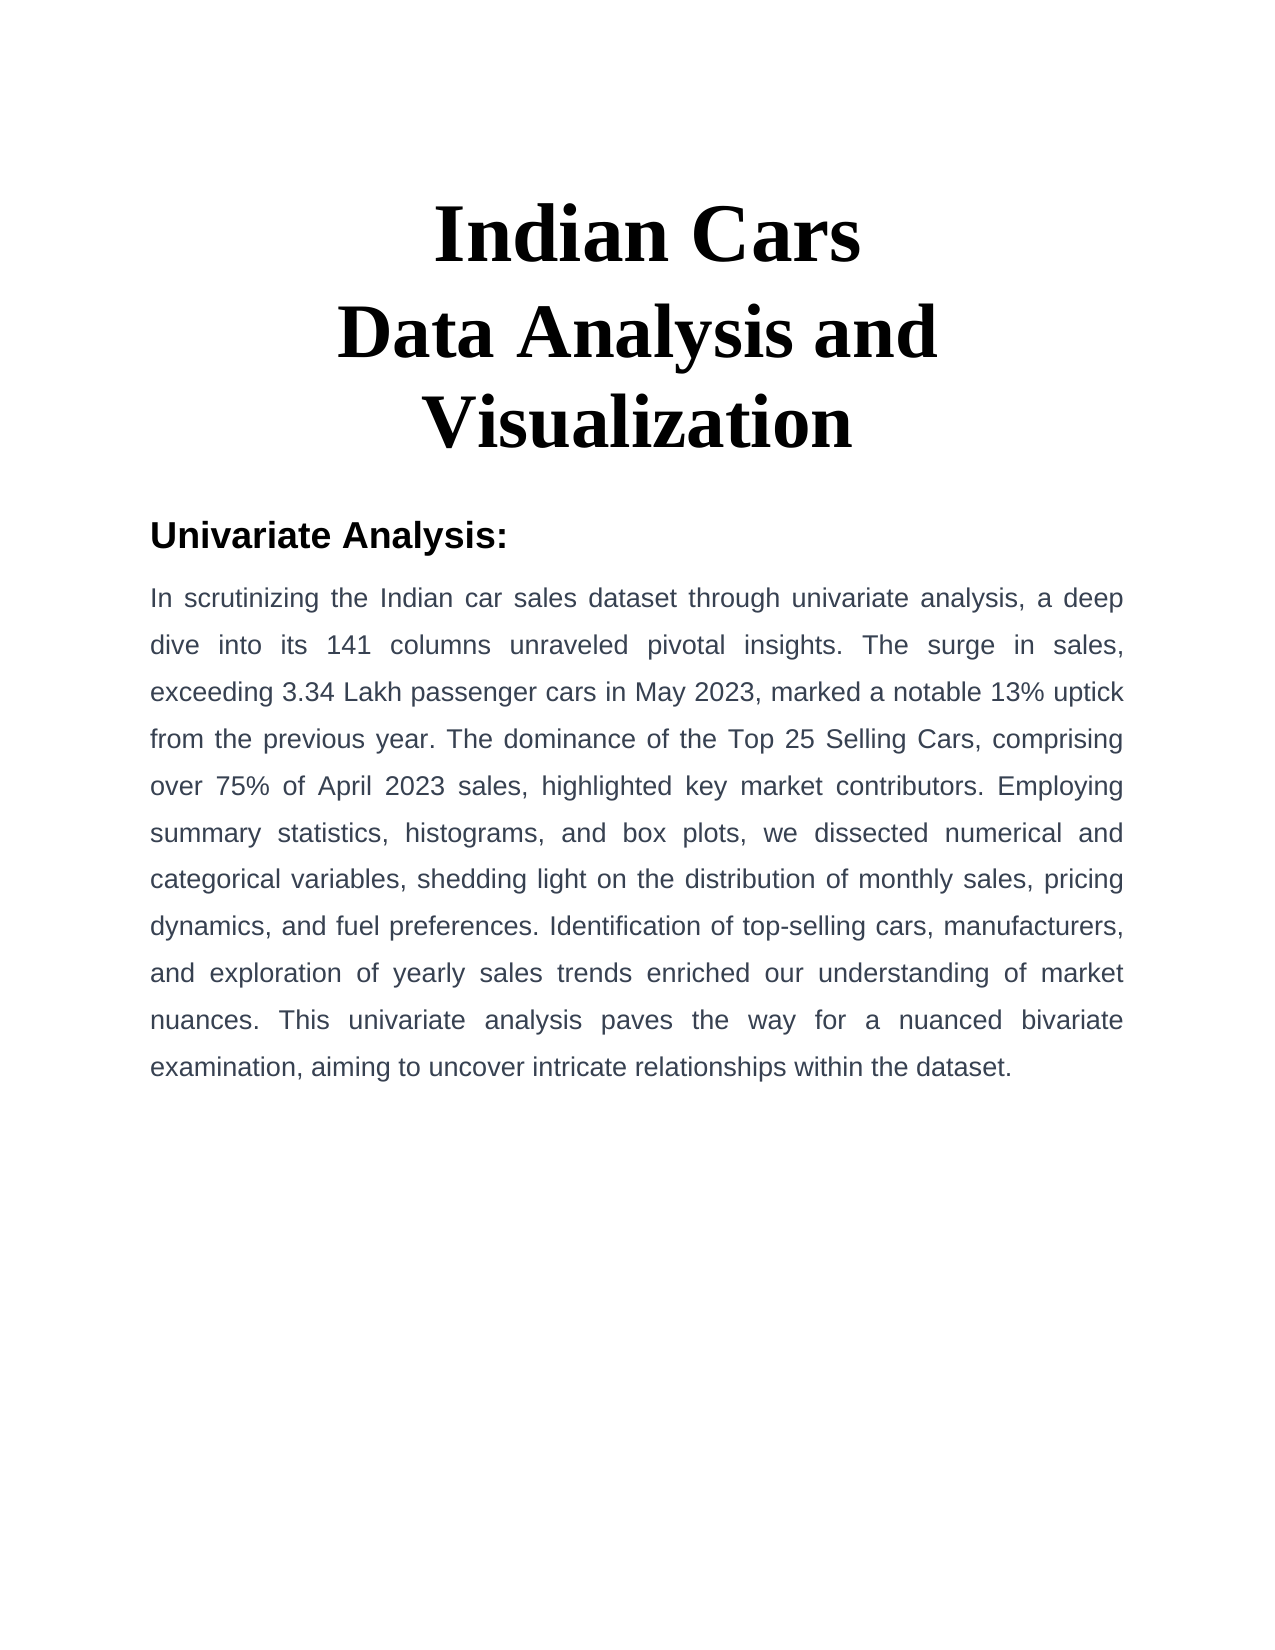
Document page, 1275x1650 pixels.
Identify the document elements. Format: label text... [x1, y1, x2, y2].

subtitle Univariate Analysis: [150, 514, 1125, 557]
text In scrutinizing the Indian car sales dataset through univariate analysis, a deep dive into its 141 columns unraveled pivotal insights. The surge in sales, exceeding 3.34 Lakh passenger cars in May 2023, marked a notable 13% uptick from the previous year. The dominance of the Top 25 Selling Cars, comprising over 75% of April 2023 sales, highlighted key market contributors. Employing summary statistics, histograms, and box plots, we dissected numerical and categorical variables, shedding light on the distribution of monthly sales, pricing dynamics, and fuel preferences. Identification of top-selling cars, manufacturers, and exploration of yearly sales trends enriched our understanding of market nuances. This univariate analysis paves the way for a nuanced bivariate examination, aiming to uncover intricate relationships within the dataset. [150, 582, 1125, 1082]
title Indian Cars Data Analysis and Visualization [150, 183, 1125, 464]
